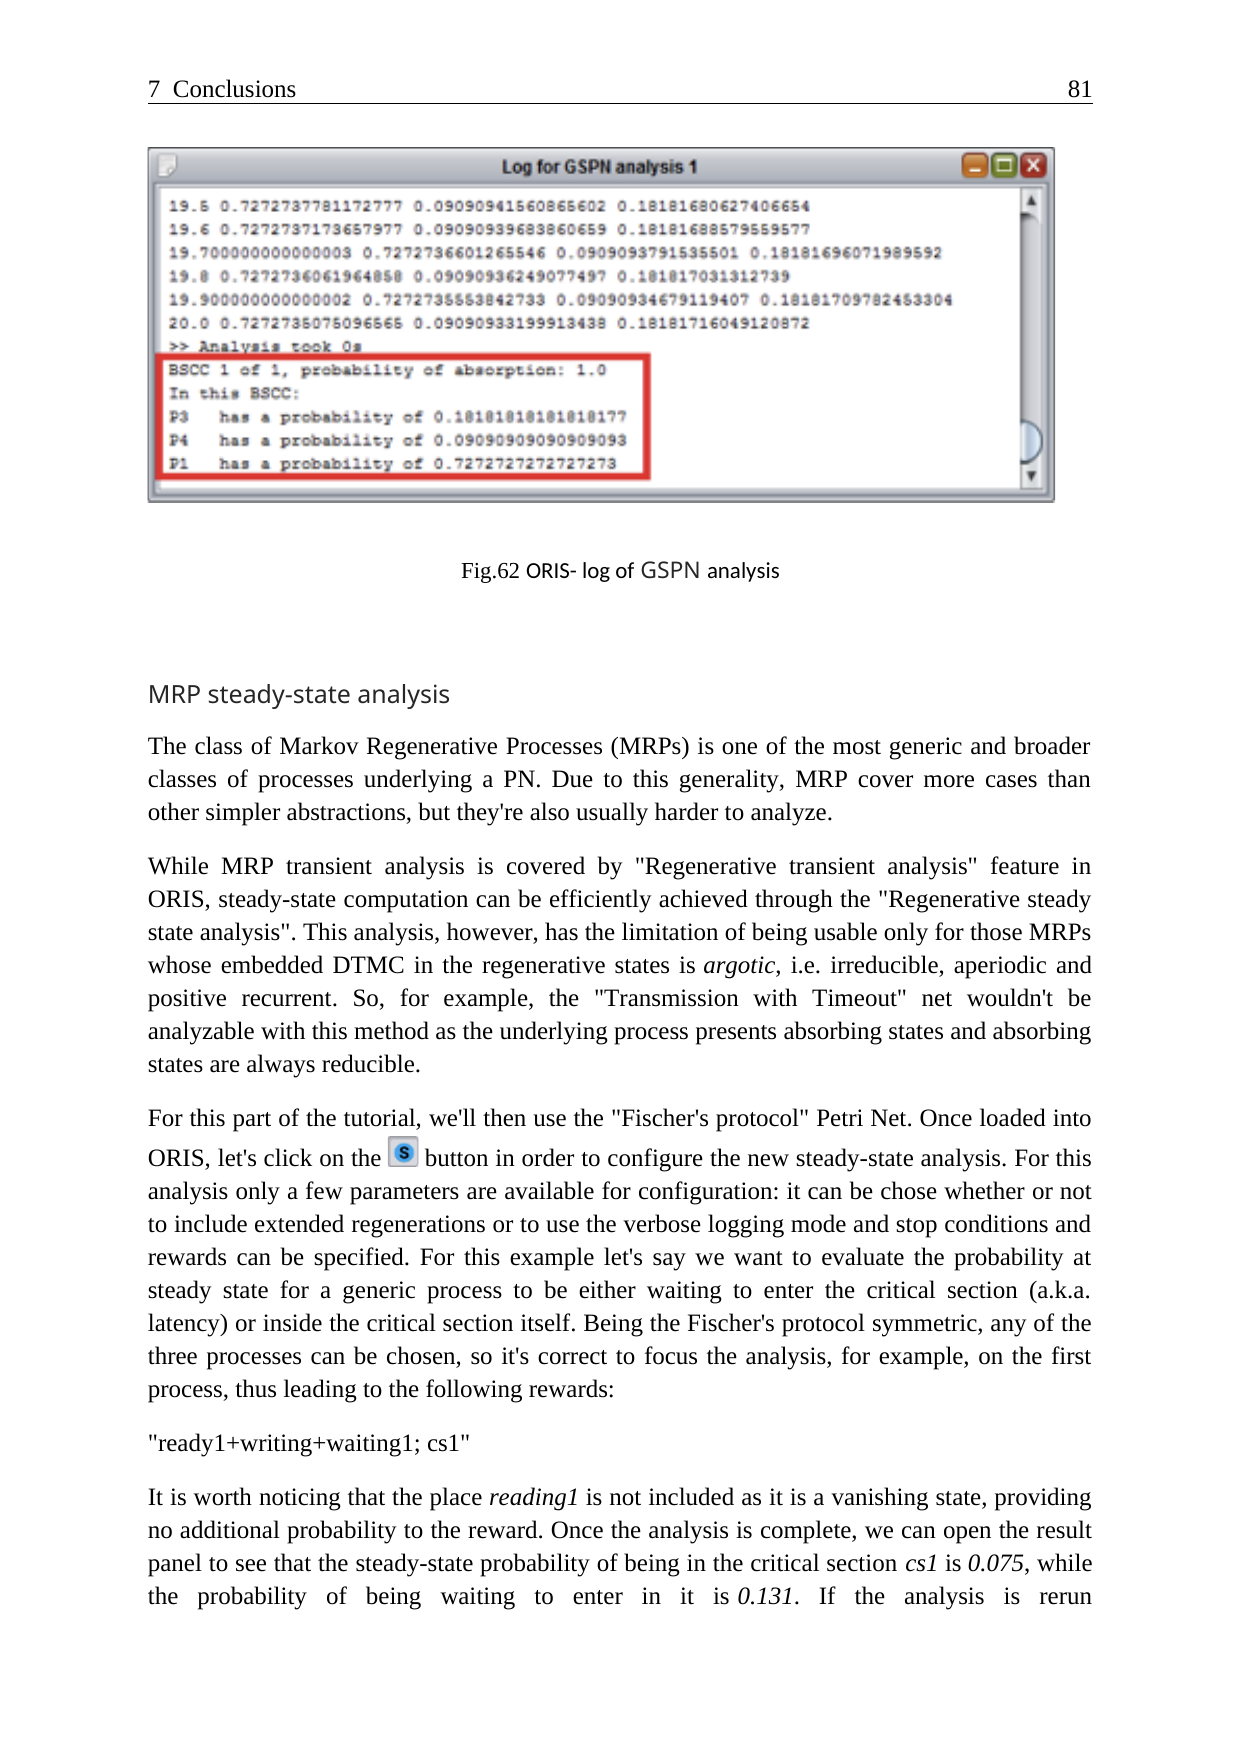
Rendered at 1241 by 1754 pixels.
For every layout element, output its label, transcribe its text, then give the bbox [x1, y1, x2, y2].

picture [387, 1136, 419, 1167]
picture [147, 147, 1056, 503]
text MRP steady-state analysis [148, 671, 1093, 711]
text "ready1+writing+waiting1; cs1" [148, 1428, 1093, 1457]
text Fig.62 ORIS- log of GSPN analysis [148, 554, 1093, 585]
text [148, 1482, 1093, 1610]
text While MRP transient analysis is covered by "Regenerative transient analysis" feature in ORIS, steady-state computation can be efficiently achieved through the "Regenerative steady state analysis". This analysis, however, has the limitation of being usable only for those MRPs whose embedded DTMC in the regenerative states is argotic, i.e. irreducible, aperiodic and positive recurrent. So, for example, the "Transmission with Timeout" net wouldn't be analyzable with this method as the underlying process presents absorbing states and absorbing states are always reducible. [148, 851, 1093, 1078]
text The class of Markov Regenerative Processes (MRPs) is one of the most generic and broader classes of processes underlying a PN. Due to this generality, MRP cover more cases than other simpler abstractions, but they're also usually harder to analyze. [148, 731, 1093, 826]
text For this part of the tutorial, we'll then use the "Fischer's protocol" Petri Net. Once loaded into ORIS, let's click on the button in order to configure the new steady-state analysis. For this analysis only a few parameters are available for configuration: it can be chose whether or not to include extended regenerations or to use the verbose logging mode and stop conditions and rewards can be specified. For this example let's say we want to evaluate the probability at steady state for a generic process to be either waiting to enter the critical section (a.k.a. latency) or inside the critical section itself. Being the Fischer's protocol symmetric, any of the three processes can be chosen, so it's correct to focus the analysis, for example, on the first process, thus leading to the following rewards: [148, 1103, 1093, 1403]
